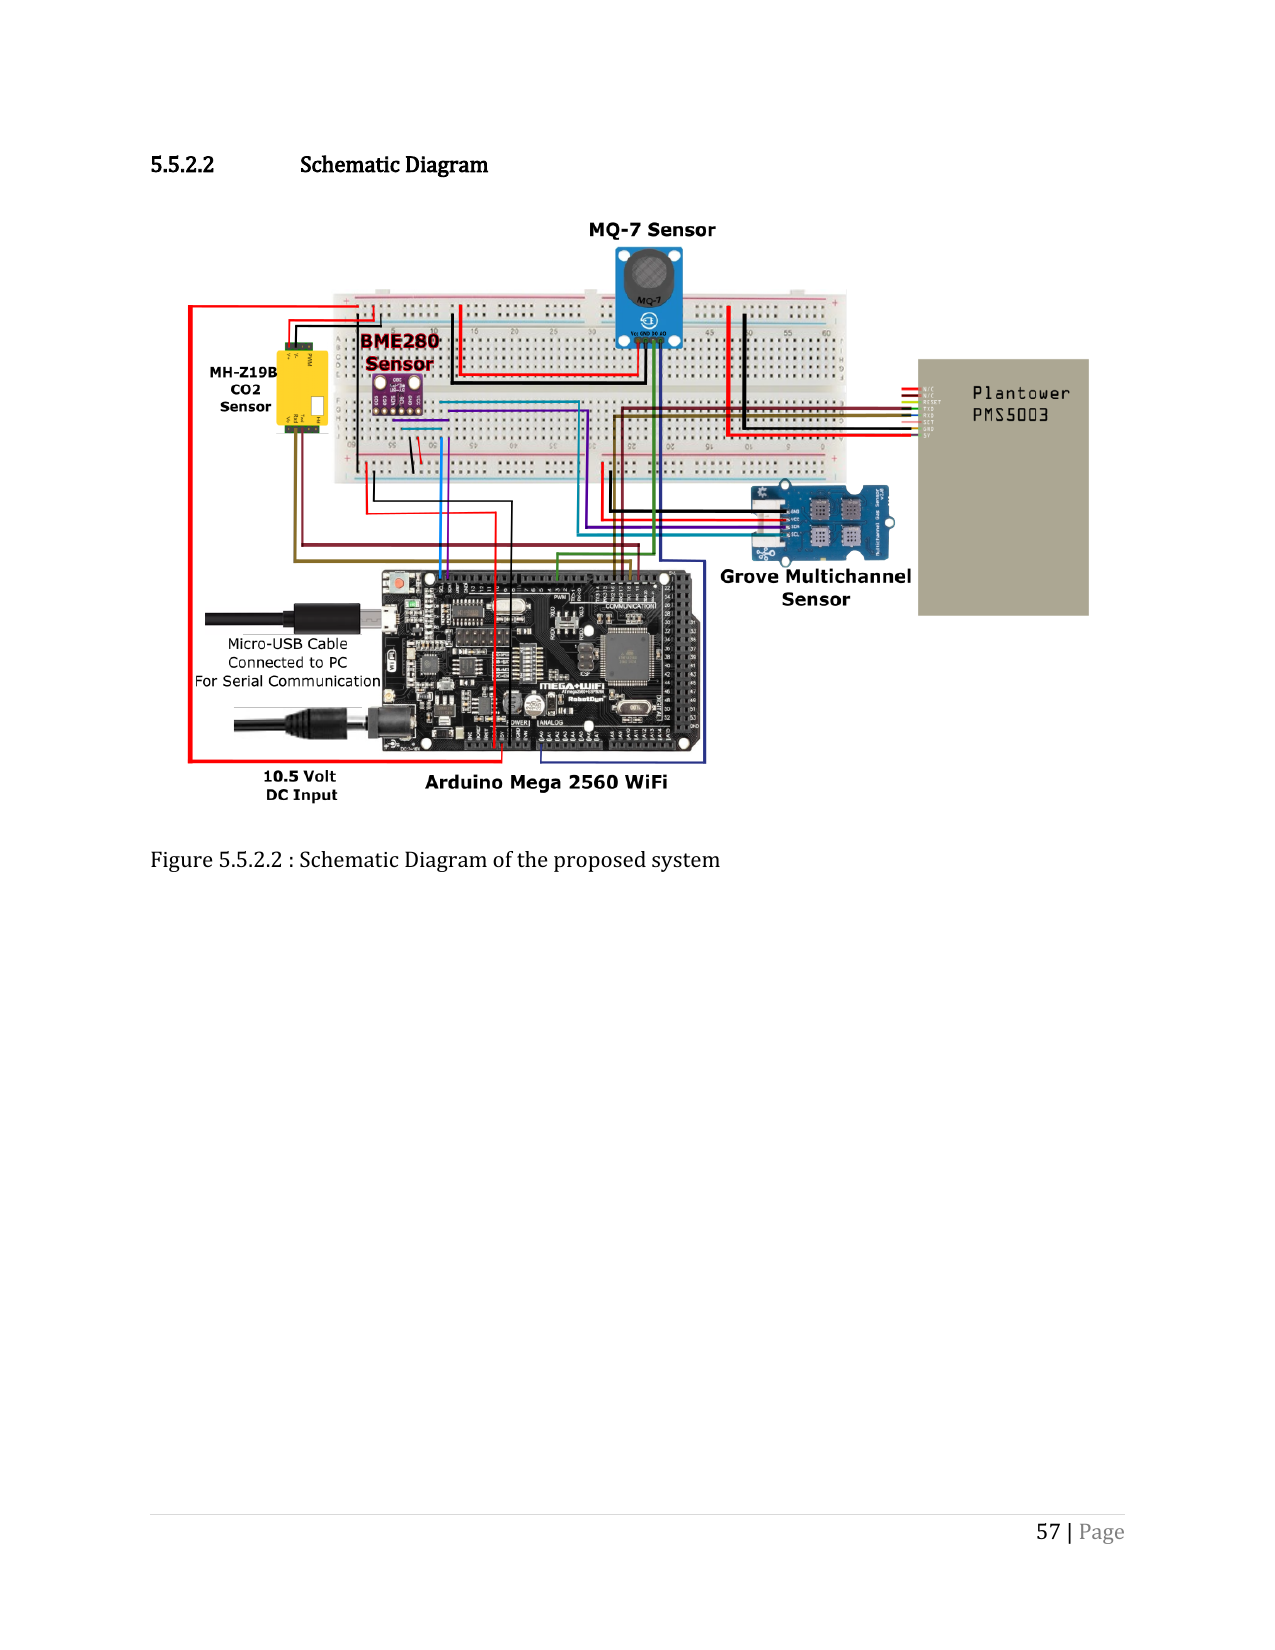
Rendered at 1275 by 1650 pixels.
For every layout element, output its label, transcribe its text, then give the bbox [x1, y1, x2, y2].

subtitle 5.5.2.2 Schematic Diagram [150, 150, 1125, 177]
picture [172, 201, 1103, 821]
text Figure 5.5.2.2 : Schematic Diagram of the proposed system [150, 846, 1125, 872]
